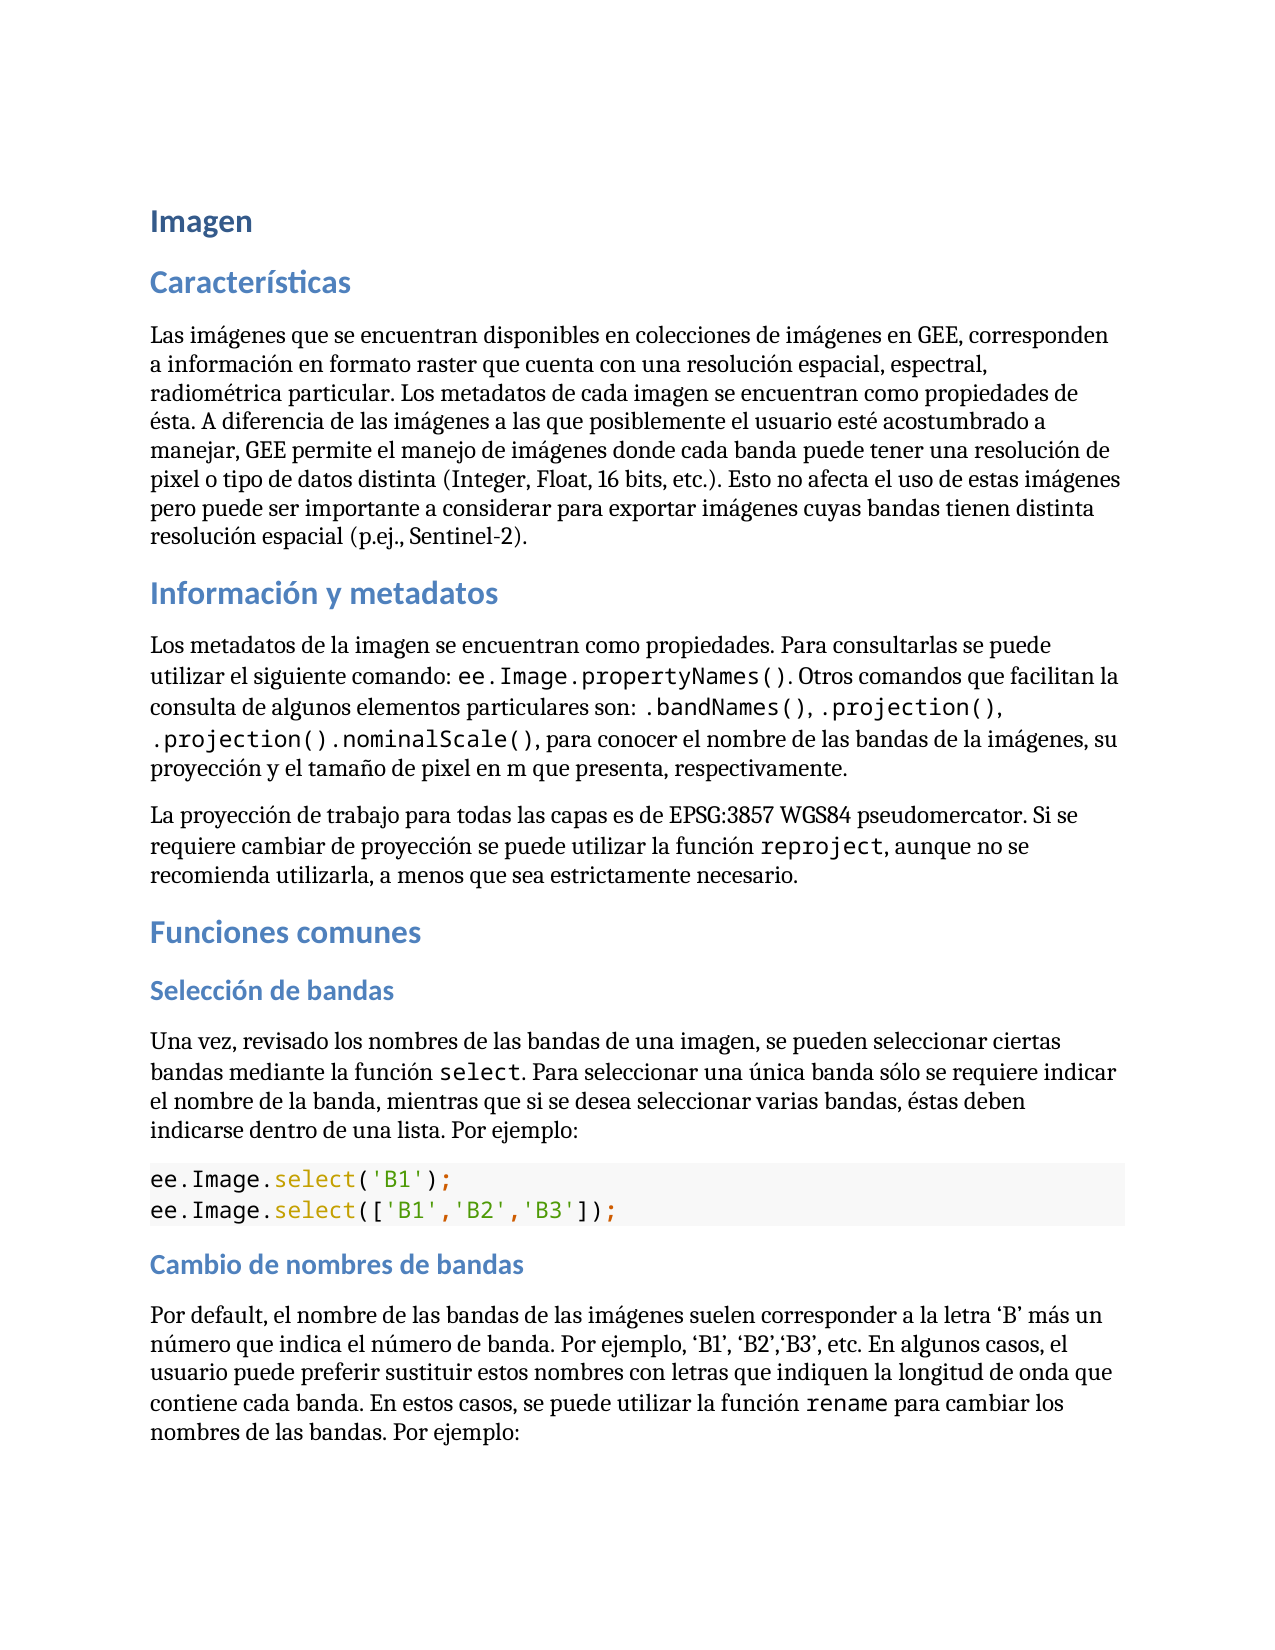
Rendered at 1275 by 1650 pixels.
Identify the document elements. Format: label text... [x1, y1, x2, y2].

text Una vez, revisado los nombres de las bandas de una imagen, se pueden seleccionar ciertas bandas mediante la función select. Para seleccionar una única banda sólo se requiere indicar el nombre de la banda, mientras que si se desea seleccionar varias bandas, éstas deben indicarse dentro de una lista. Por ejemplo: [150, 1027, 1125, 1144]
subtitle Selección de bandas [150, 972, 1125, 1008]
subtitle Información y metadatos [150, 572, 1125, 613]
text Los metadatos de la imagen se encuentran como propiedades. Para consultarlas se puede utilizar el siguiente comando: ee.Image.propertyNames(). Otros comandos que facilitan la consulta de algunos elementos particulares son: .bandNames(), .projection(), .projection().nominalScale(), para conocer el nombre de las bandas de la imágenes, su proyección y el tamaño de pixel en m que presenta, respectivamente. [150, 631, 1125, 783]
text Las imágenes que se encuentran disponibles en colecciones de imágenes en GEE, corresponden a información en formato raster que cuenta con una resolución espacial, espectral, radiométrica particular. Los metadatos de cada imagen se encuentran como propiedades de ésta. A diferencia de las imágenes a las que posiblemente el usuario esté acostumbrado a manejar, GEE permite el manejo de imágenes donde cada banda puede tener una resolución de pixel o tipo de datos distinta (Integer, Float, 16 bits, etc.). Esto no afecta el uso de estas imágenes pero puede ser importante a considerar para exportar imágenes cuyas bandas tienen distinta resolución espacial (p.ej., Sentinel-2). [150, 321, 1125, 551]
subtitle Cambio de nombres de bandas [150, 1246, 1125, 1282]
subtitle Características [150, 262, 1125, 302]
text La proyección de trabajo para todas las capas es de EPSG:3857 WGS84 pseudomercator. Si se requiere cambiar de proyección se puede utilizar la función reproject, aunque no se recomienda utilizarla, a menos que sea estrictamente necesario. [150, 801, 1125, 890]
subtitle Imagen [150, 200, 1125, 241]
text Por default, el nombre de las bandas de las imágenes suelen corresponder a la letra ‘B’ más un número que indica el número de banda. Por ejemplo, ‘B1’, ‘B2’,‘B3’, etc. En algunos casos, el usuario puede preferir sustituir estos nombres con letras que indiquen la longitud de onda que contiene cada banda. En estos casos, se puede utilizar la función rename para cambiar los nombres de las bandas. Por ejemplo: [150, 1301, 1125, 1447]
text ee.Image.select('B1'); ee.Image.select(['B1','B2','B3']); [452, 1163, 1125, 1226]
subtitle Funciones comunes [150, 911, 1125, 952]
